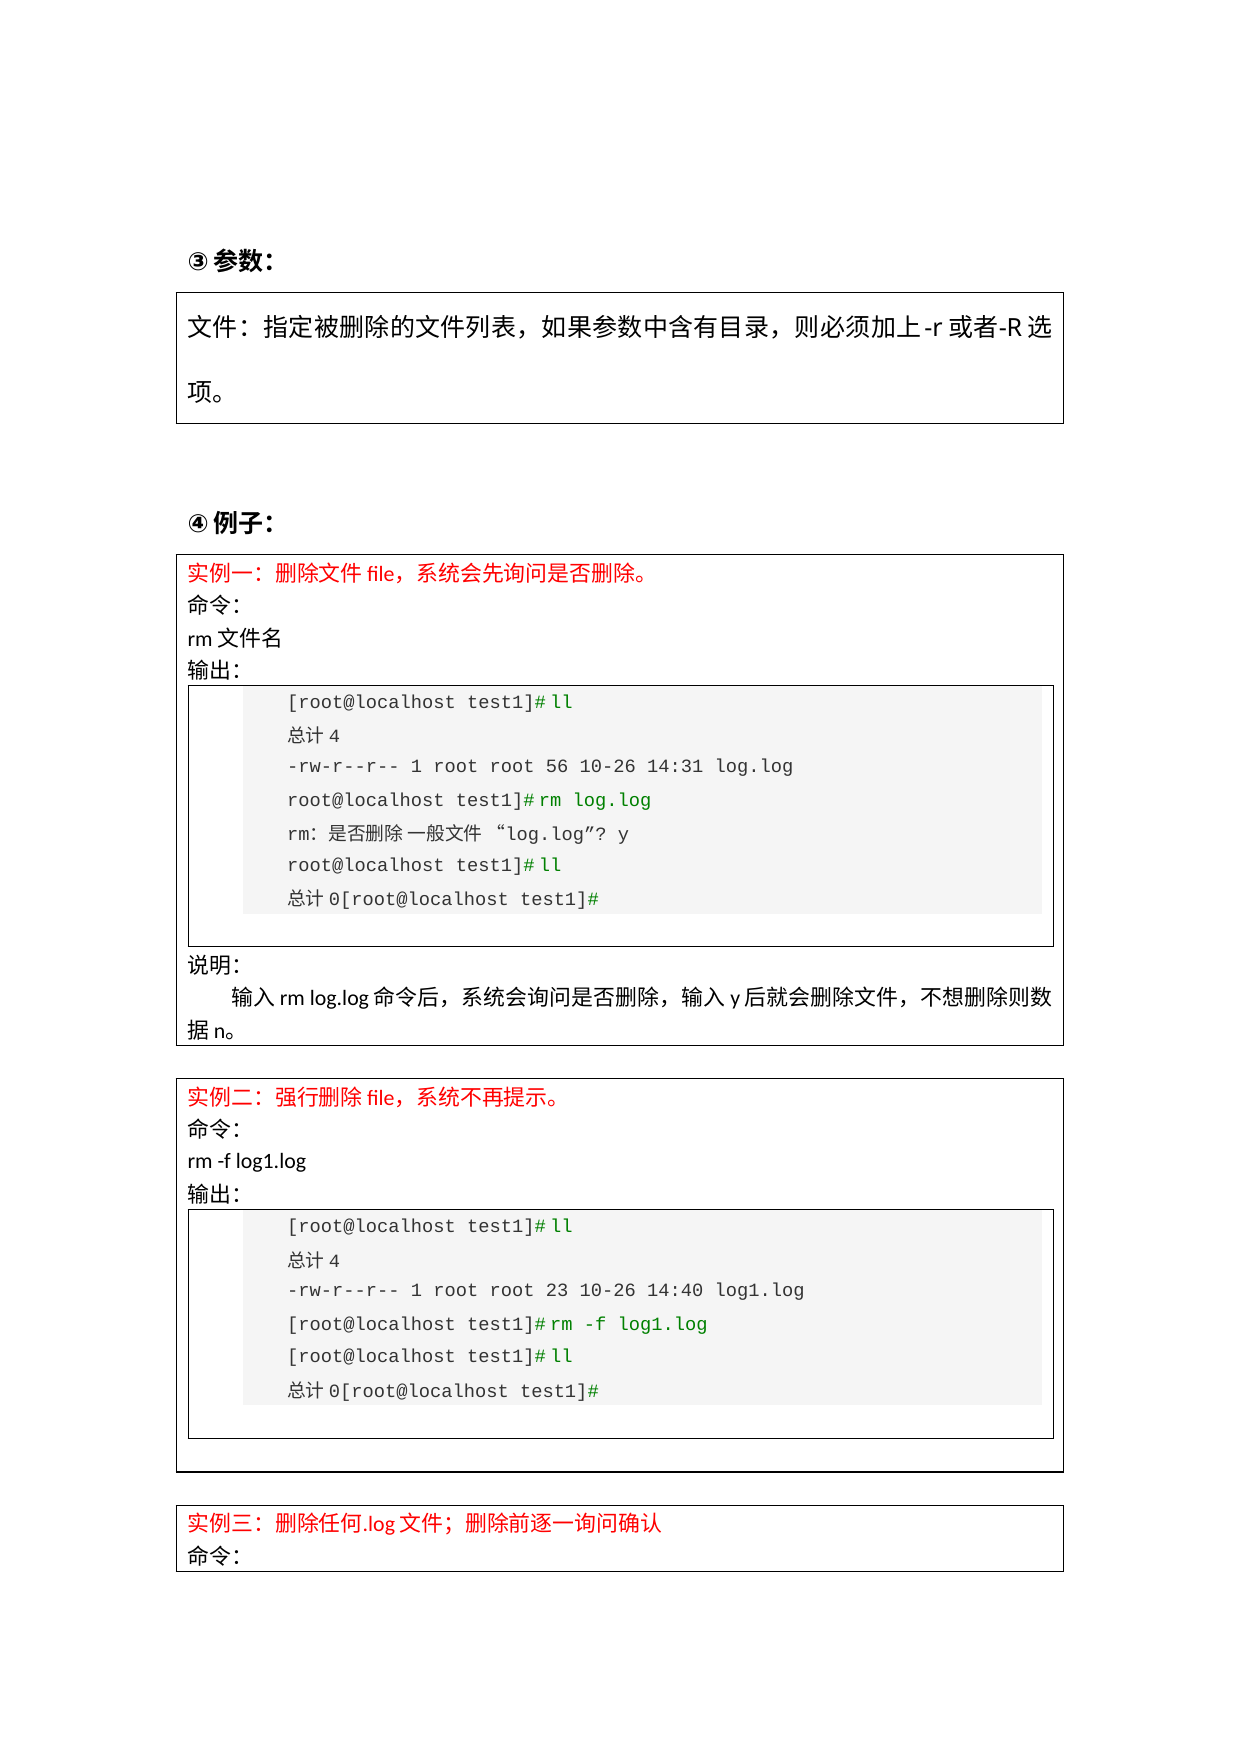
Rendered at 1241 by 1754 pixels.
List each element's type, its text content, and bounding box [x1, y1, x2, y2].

table_header 文件：指定被删除的文件列表，如果参数中含有目录，则必须加上-r或者-R选项。 [177, 293, 1063, 423]
text ③参数： [187, 227, 1053, 292]
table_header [177, 1506, 1063, 1571]
table_header 实例一：删除文件file，系统会先询问是否删除。 命令： rm 文件名 输出： 说明： 输入rm log.log命令后，系统会询问是否删除，输入y后就会删除文件，不想删除则数据n。 [177, 555, 1063, 1045]
table_header 实例二：强行删除file，系统不再提示。 命令： rm -f log1.log 输出： [177, 1079, 1063, 1471]
text ④例子： [187, 489, 1053, 554]
